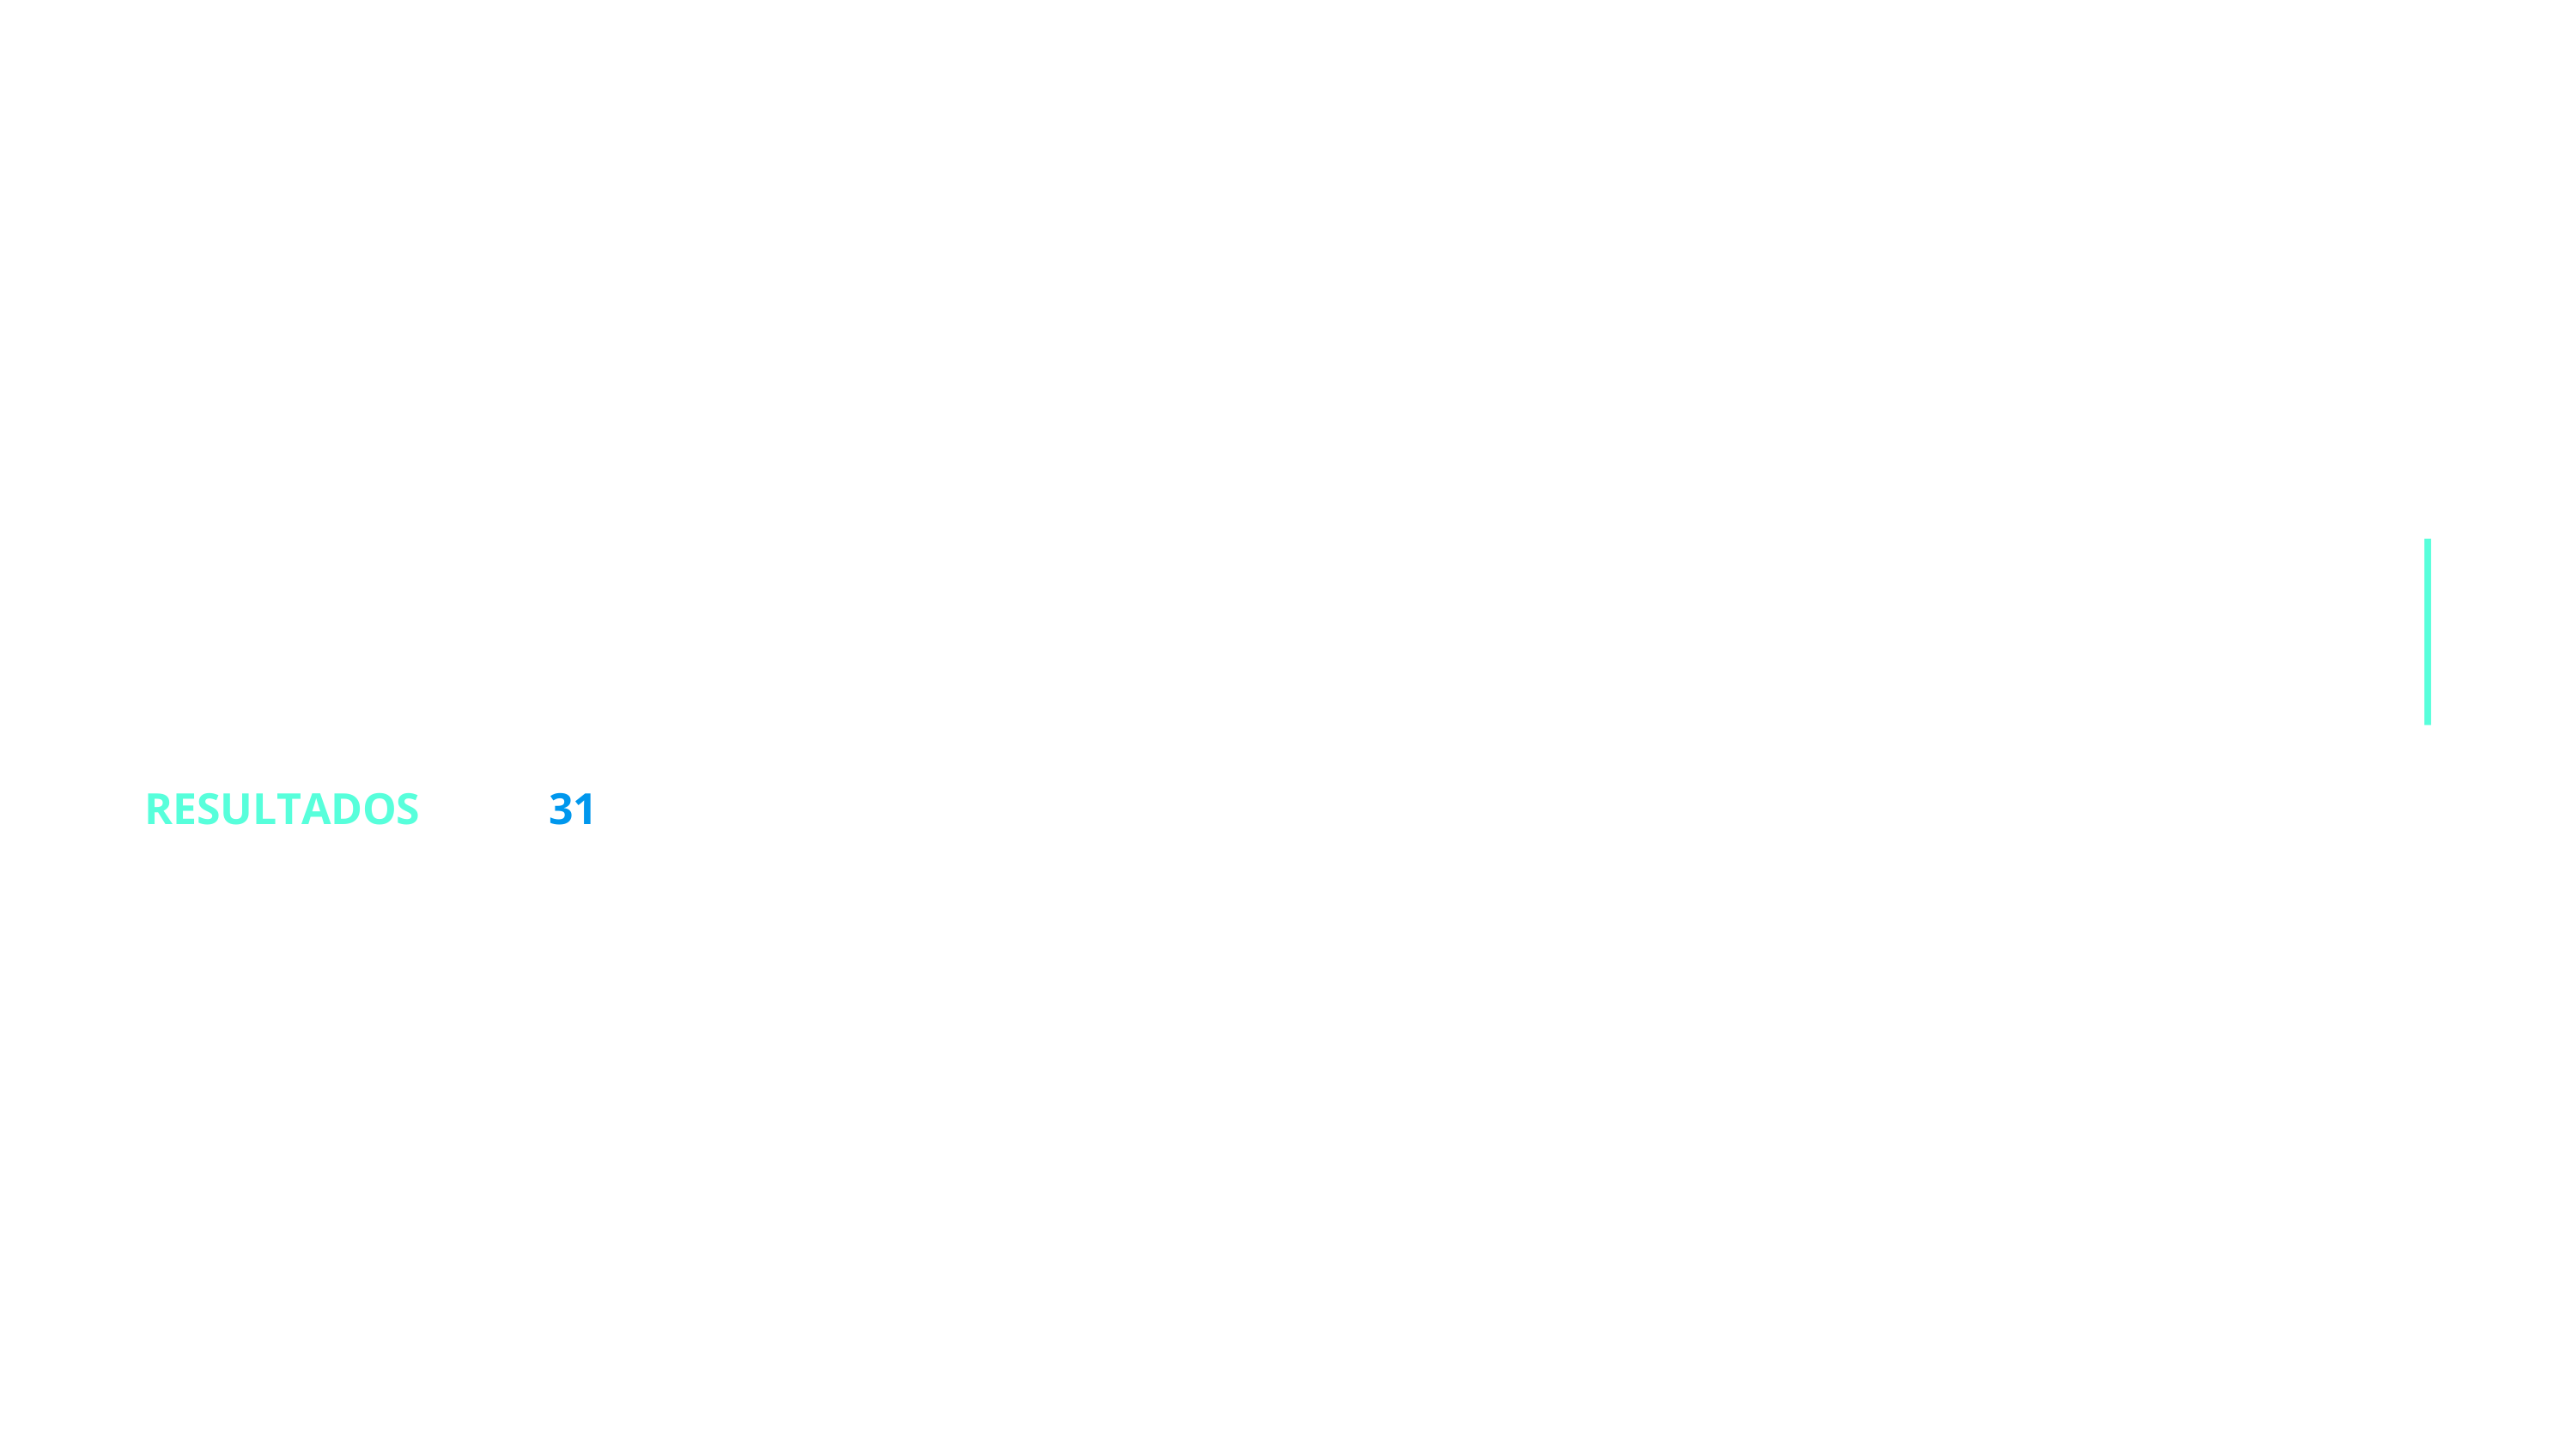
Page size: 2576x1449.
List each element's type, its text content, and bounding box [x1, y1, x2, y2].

text RESULTADOS 31 [145, 779, 988, 837]
